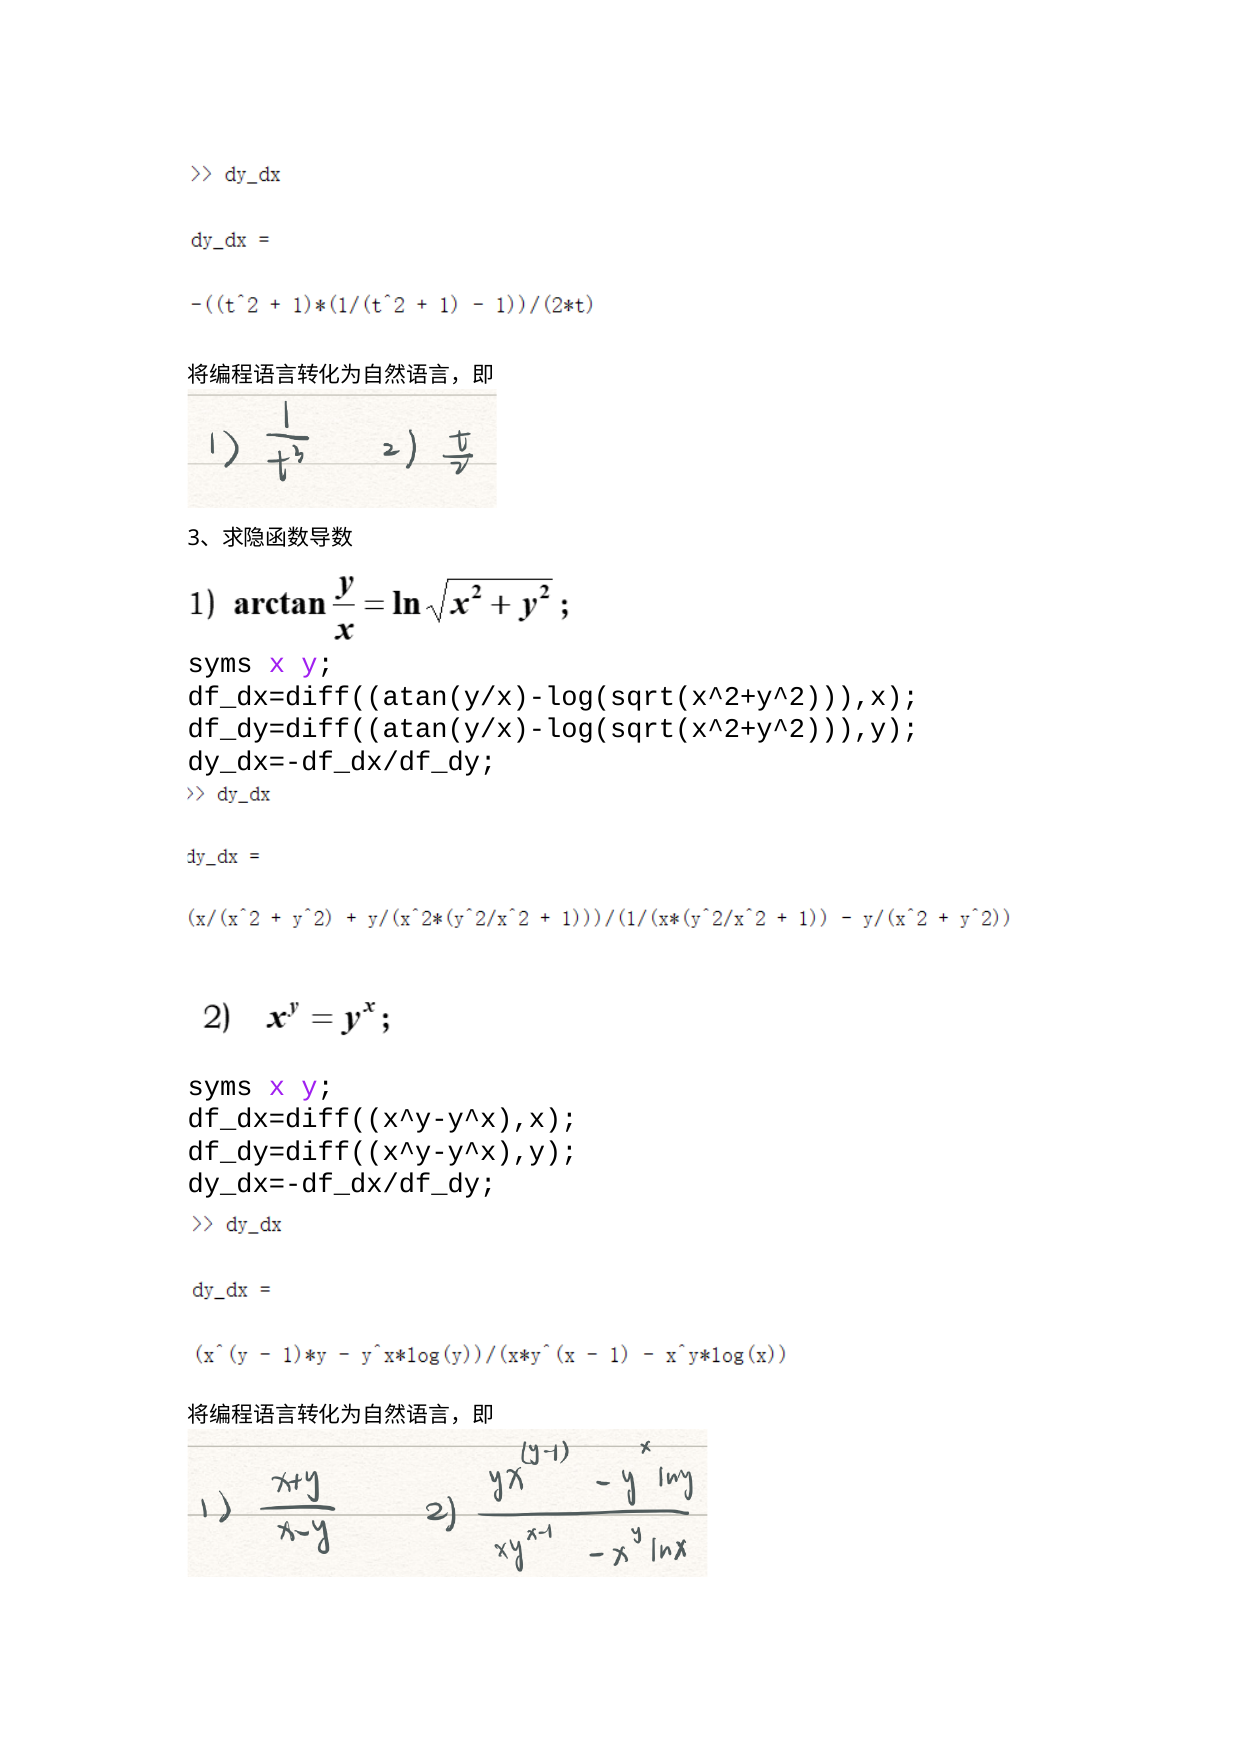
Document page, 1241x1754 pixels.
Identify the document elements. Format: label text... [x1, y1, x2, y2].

text 将编程语言转化为自然语言，即 [187, 357, 1053, 389]
text df_dy=diff((atan(y/x)-log(sqrt(x^2+y^2))),y); [187, 714, 1053, 747]
picture [187, 552, 582, 645]
text syms x y; [187, 649, 1053, 682]
picture [187, 389, 497, 508]
text 3、求隐函数导数 [187, 519, 1053, 552]
picture [187, 779, 1053, 959]
text df_dy=diff((x^y-y^x),y); [187, 1137, 1053, 1169]
picture [187, 1202, 836, 1395]
text syms x y; [187, 1072, 1053, 1104]
text dy_dx=-df_dx/df_dy; [187, 747, 1053, 779]
picture [187, 1429, 708, 1577]
picture [187, 162, 632, 339]
text df_dx=diff((atan(y/x)-log(sqrt(x^2+y^2))),x); [187, 682, 1053, 714]
picture [187, 974, 403, 1055]
text 将编程语言转化为自然语言，即 [187, 1397, 1053, 1429]
text df_dx=diff((x^y-y^x),x); [187, 1104, 1053, 1137]
text dy_dx=-df_dx/df_dy; [187, 1169, 1053, 1202]
